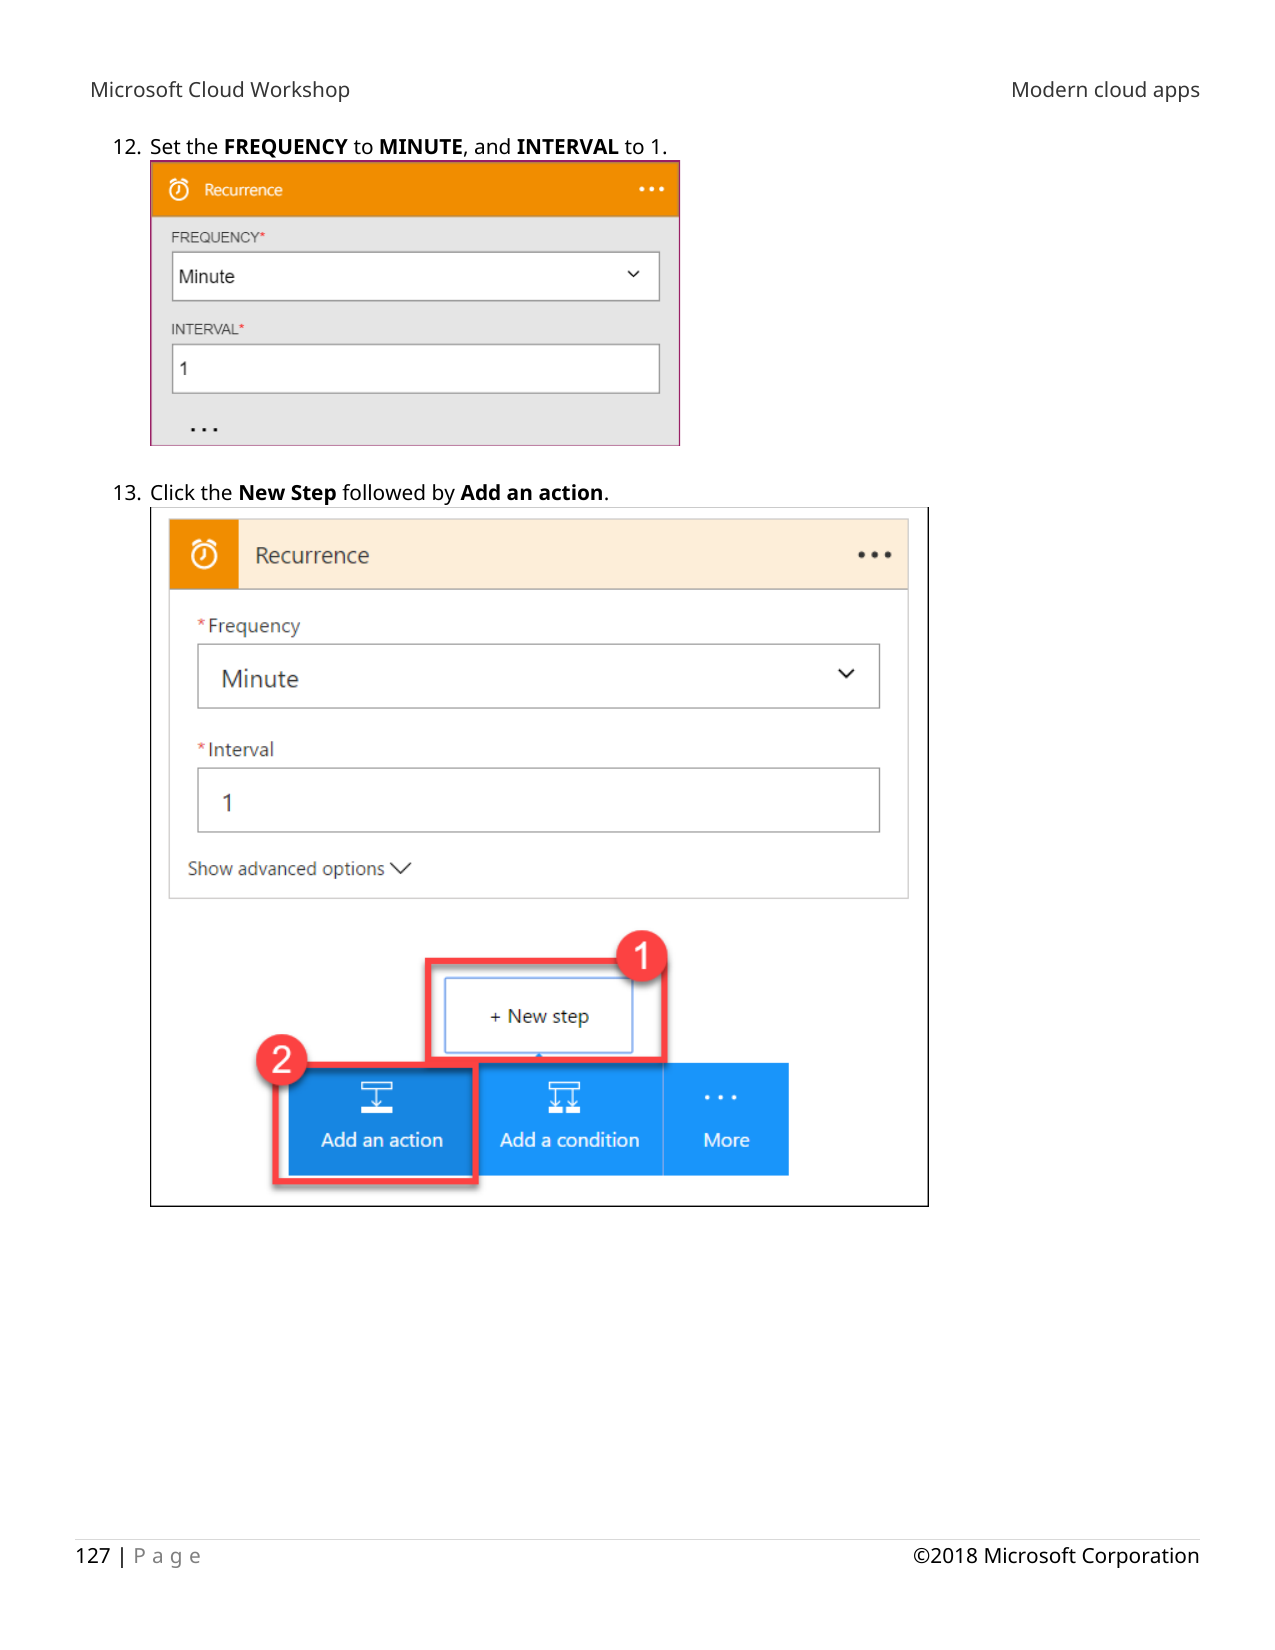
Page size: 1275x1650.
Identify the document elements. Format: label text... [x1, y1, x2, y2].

picture [150, 507, 929, 1207]
list Click the New Step followed by Add an action. [112, 478, 1200, 507]
picture [150, 160, 681, 446]
list Set the FREQUENCY to MINUTE, and INTERVAL to 1. [112, 132, 1200, 160]
